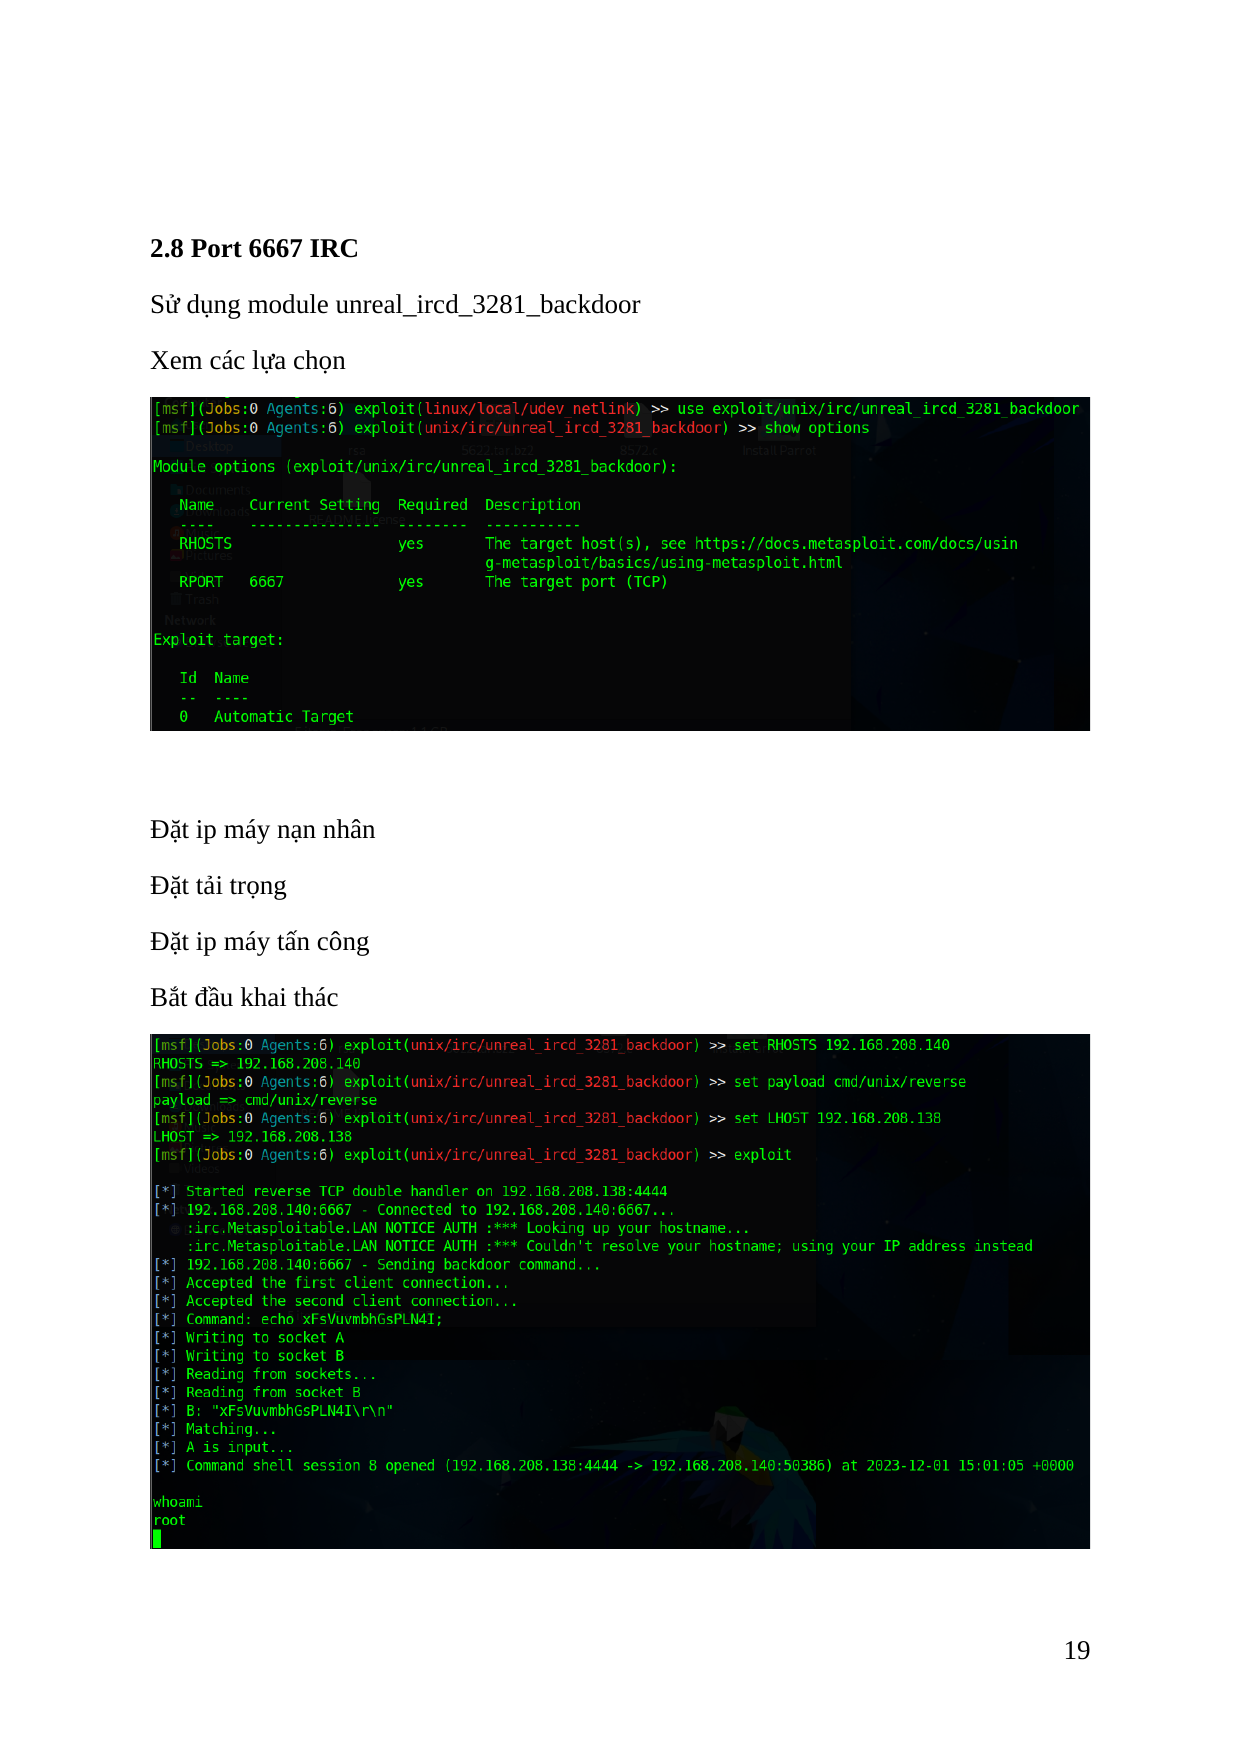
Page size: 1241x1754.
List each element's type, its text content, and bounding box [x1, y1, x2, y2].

text Xem các lựa chọn [150, 341, 1090, 379]
picture [150, 397, 1091, 731]
text Đặt tải trọng [150, 866, 1090, 903]
text Đặt ip máy tấn công [150, 922, 1090, 959]
picture [150, 1034, 1091, 1549]
text Sử dụng module unreal_ircd_3281_backdoor [150, 285, 1090, 323]
text Đặt ip máy nạn nhân [150, 810, 1090, 847]
subtitle Port 6667 IRC [150, 229, 1090, 266]
text Bắt đầu khai thác [150, 978, 1090, 1016]
